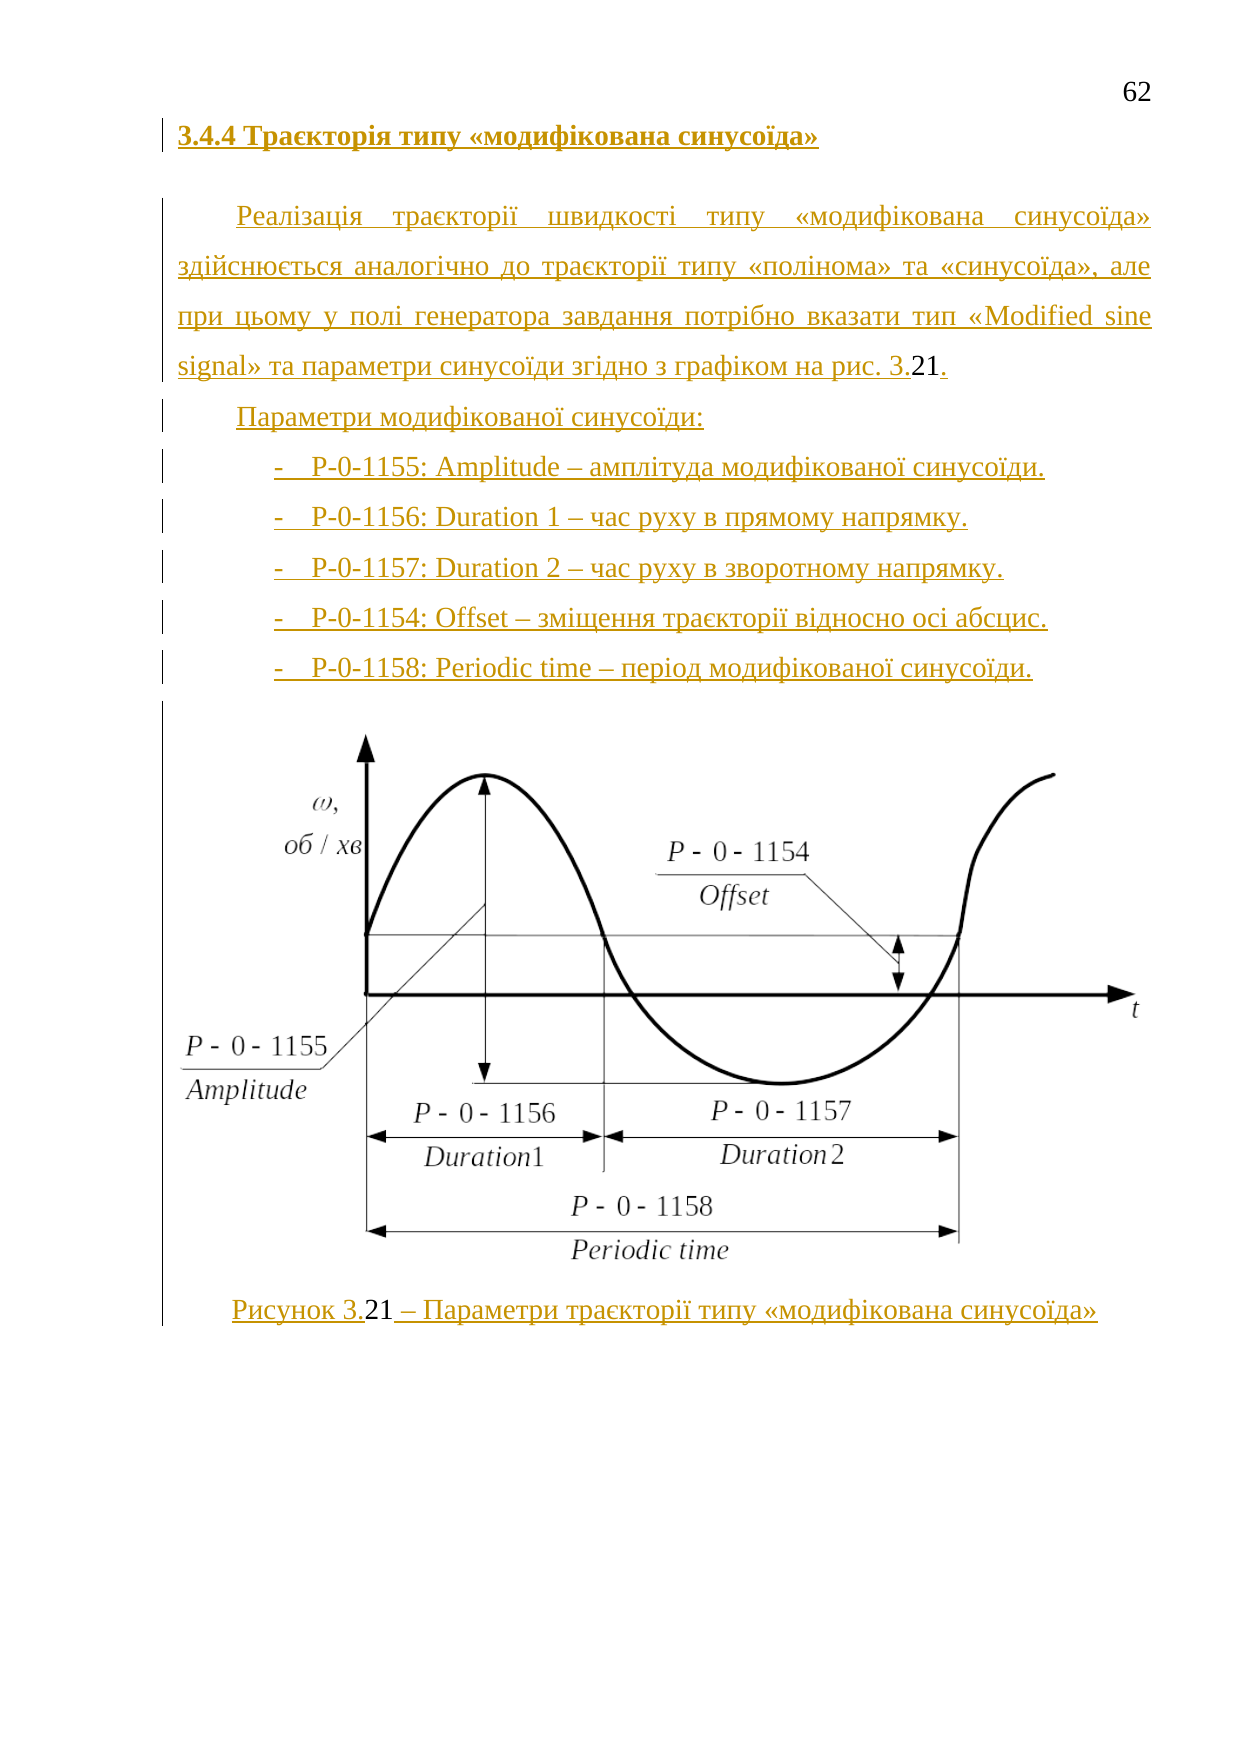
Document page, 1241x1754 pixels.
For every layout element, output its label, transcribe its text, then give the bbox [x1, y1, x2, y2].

text 21 [177, 701, 1152, 1326]
text 21 [177, 328, 1152, 382]
text 21 [177, 198, 1152, 327]
